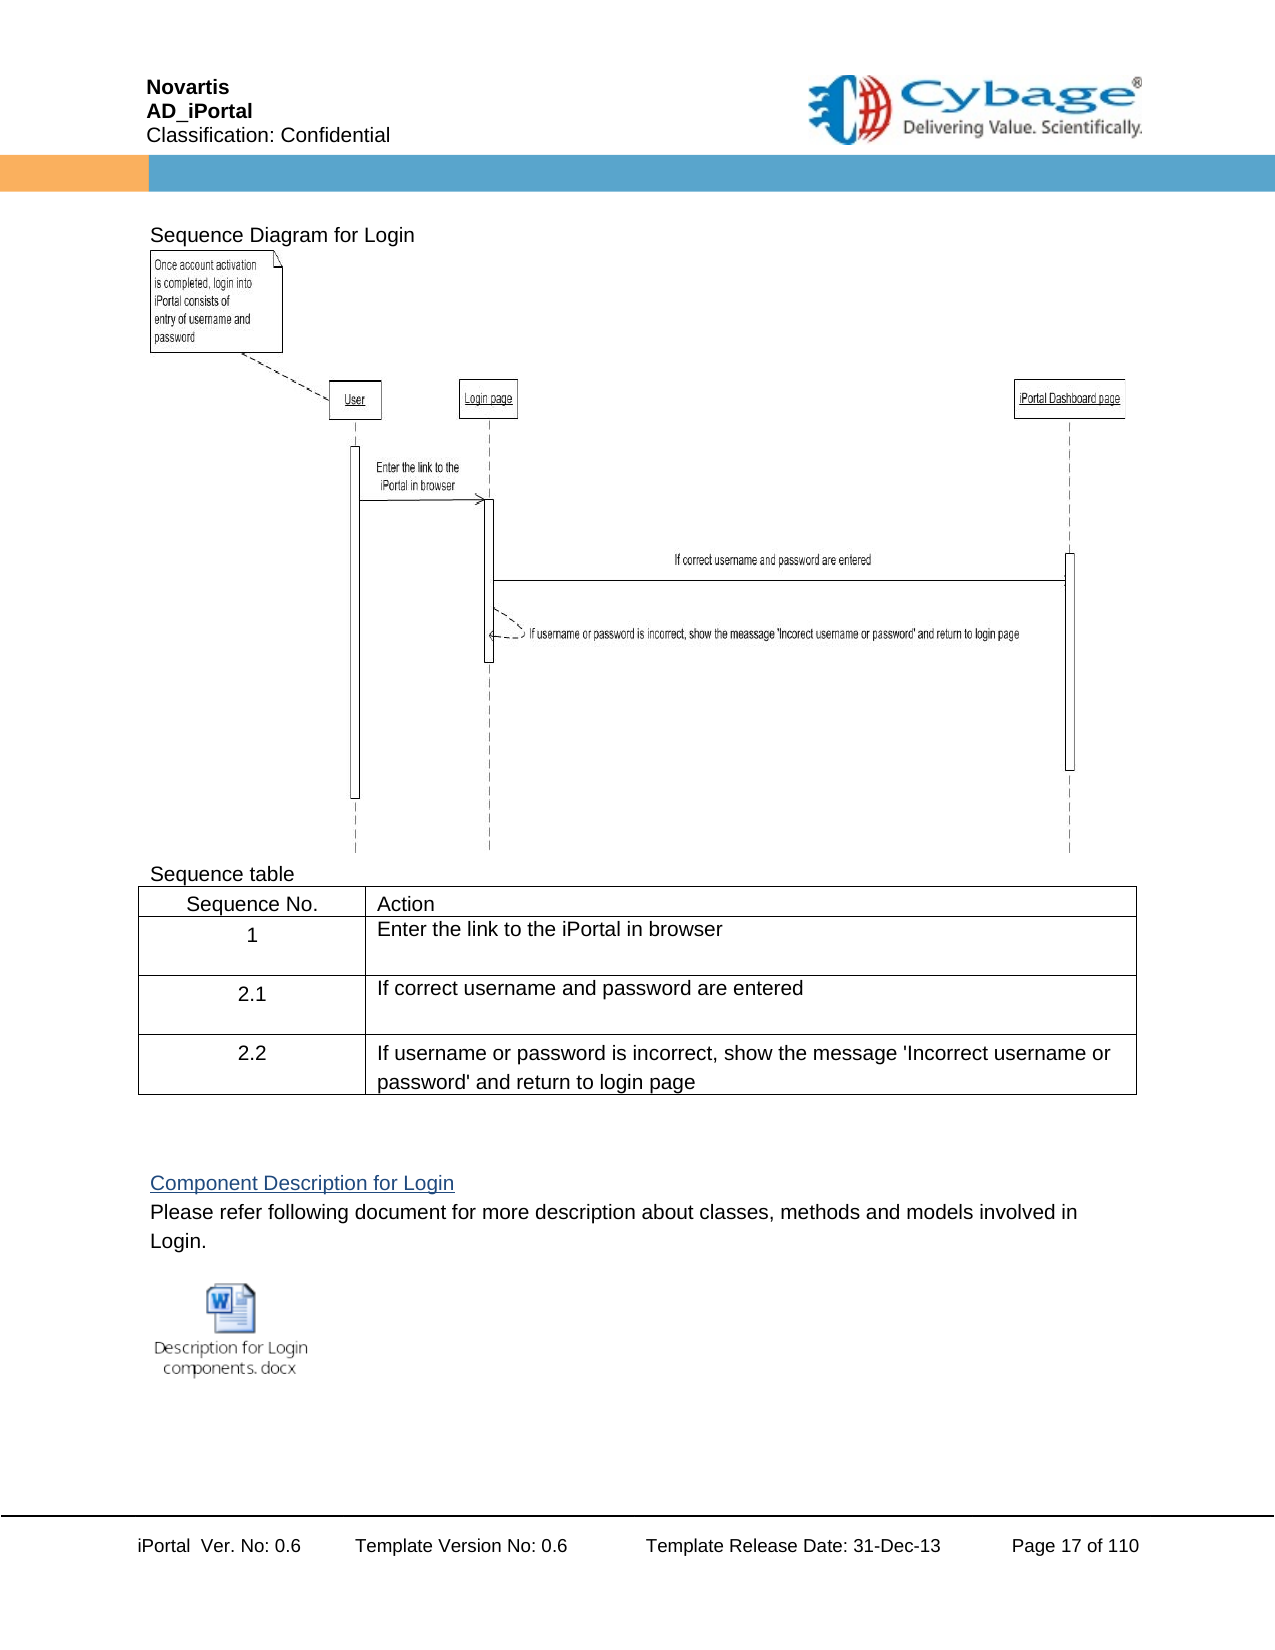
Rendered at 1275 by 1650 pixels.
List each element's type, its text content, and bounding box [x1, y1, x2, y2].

picture [808, 75, 1142, 145]
text Sequence table [150, 857, 1125, 886]
table_header Sequence No. [139, 887, 365, 916]
table_cell 1 [139, 917, 365, 975]
table_cell If username or password is incorrect, show the message 'Incorrect username or password' and return to login page [366, 1035, 1136, 1093]
text Sequence Diagram for Login [150, 217, 1125, 246]
text Please refer following document for more description about classes, methods and models involved in Login. [150, 1194, 1125, 1253]
table_cell 2.2 [139, 1035, 365, 1093]
table_cell Enter the link to the iPortal in browser [366, 917, 1136, 975]
table_header Action [366, 887, 1136, 916]
text Component Description for Login [150, 1165, 1125, 1194]
table_cell 2.1 [139, 976, 365, 1034]
table_cell If correct username and password are entered [366, 976, 1136, 1034]
picture [150, 250, 1125, 853]
